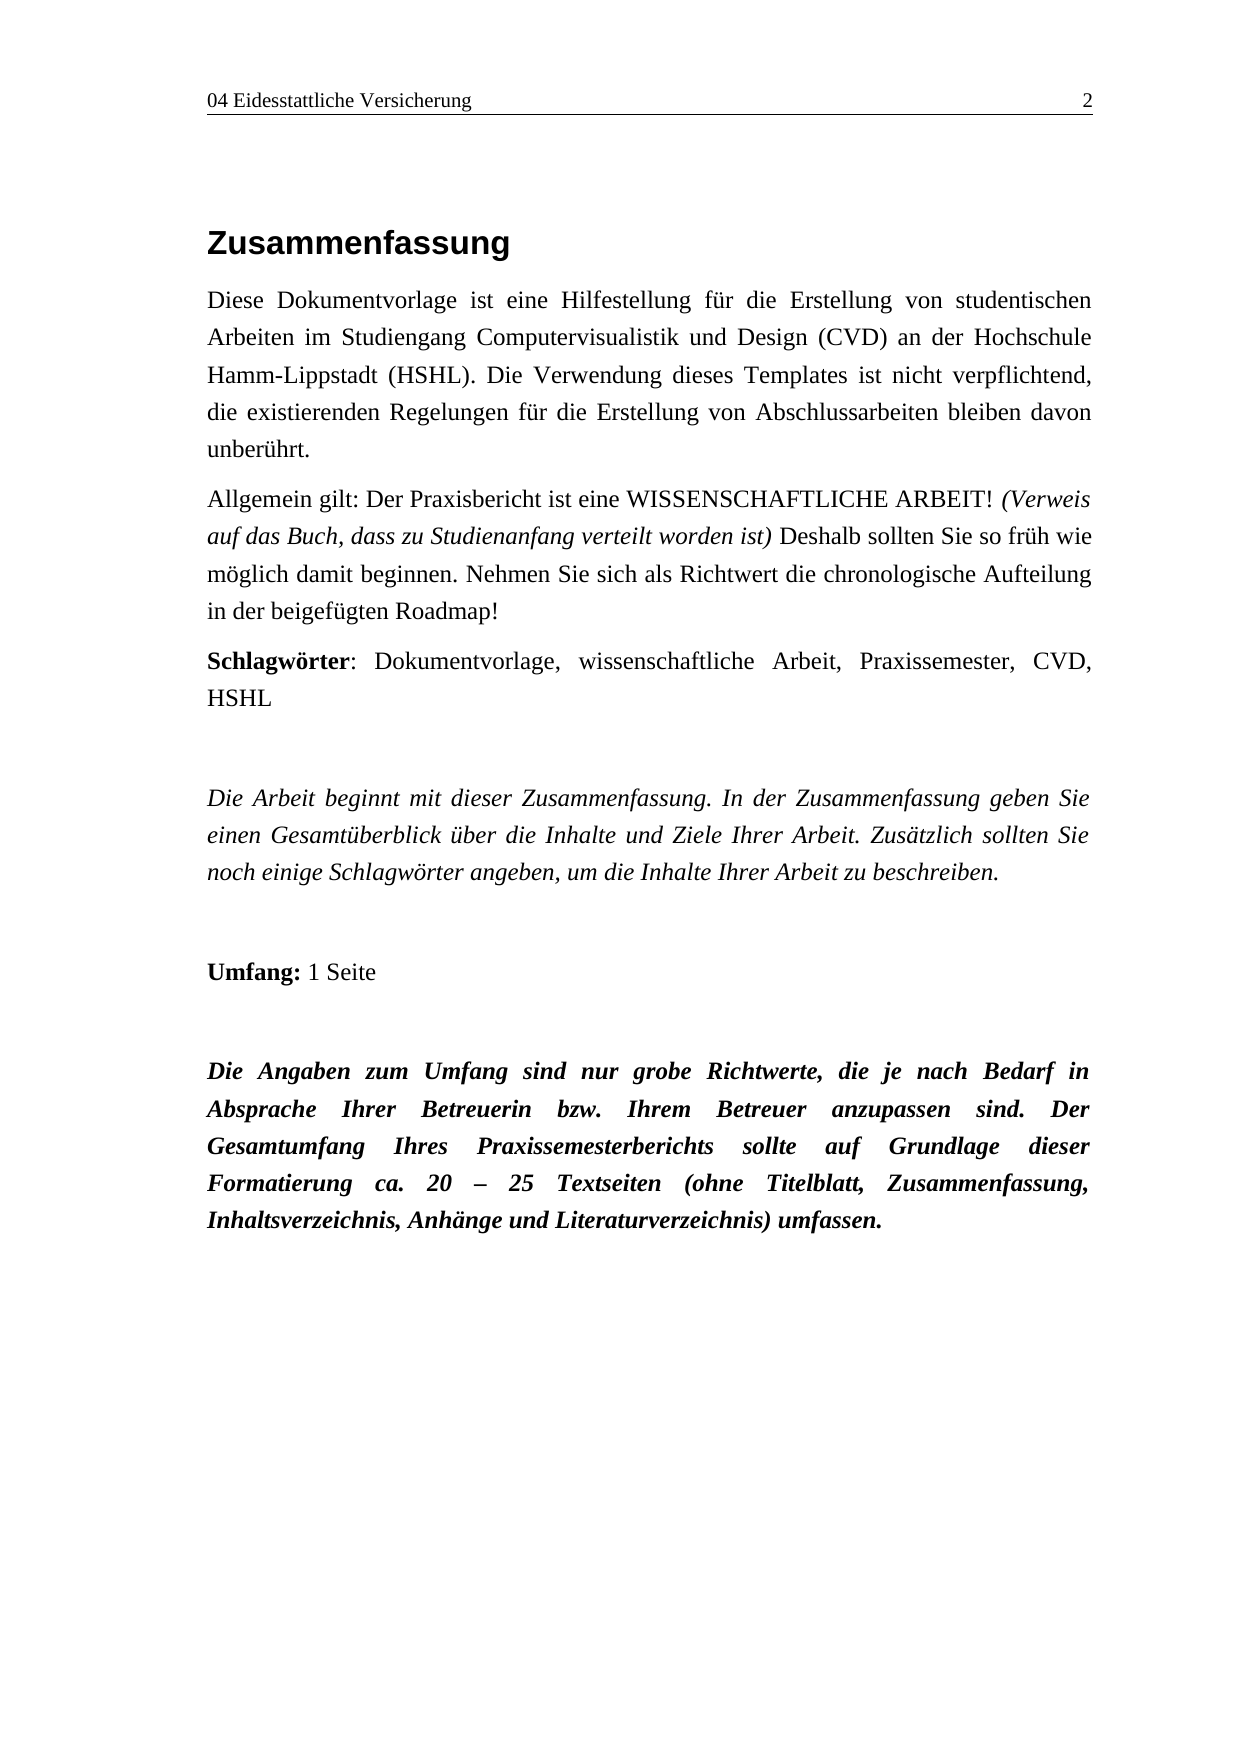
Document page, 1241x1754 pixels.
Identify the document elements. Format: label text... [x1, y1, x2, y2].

text Allgemein gilt: Der Praxisbericht ist eine WISSENSCHAFTLICHE ARBEIT! (Verweis auf das Buch, dass zu Studienanfang verteilt worden ist) Deshalb sollten Sie so früh wie möglich damit beginnen. Nehmen Sie sich als Richtwert die chronologische Aufteilung in der beigefügten Roadmap! [207, 484, 1093, 625]
text Diese Dokumentvorlage ist eine Hilfestellung für die Erstellung von studentischen Arbeiten im Studiengang Computervisualistik und Design (CVD) an der Hochschule Hamm-Lippstadt (HSHL). Die Verwendung dieses Templates ist nicht verpflichtend, die existierenden Regelungen für die Erstellung von Abschlussarbeiten bleiben davon unberührt. [207, 285, 1093, 463]
text Schlagwörter: Dokumentvorlage, wissenschaftliche Arbeit, Praxissemester, CVD, HSHL [207, 646, 1093, 712]
text Umfang: 1 Seite [207, 957, 1093, 986]
text Die Arbeit beginnt mit dieser Zusammenfassung. In der Zusammenfassung geben Sie einen Gesamtüberblick über die Inhalte und Ziele Ihrer Arbeit. Zusätzlich sollten Sie noch einige Schlagwörter angeben, um die Inhalte Ihrer Arbeit zu beschreiben. [207, 783, 1093, 886]
text Die Angaben zum Umfang sind nur grobe Richtwerte, die je nach Bedarf in Absprache Ihrer Betreuerin bzw. Ihrem Betreuer anzupassen sind. Der Gesamtumfang Ihres Praxissemesterberichts sollte auf Grundlage dieser Formatierung ca. 20 – 25 Textseiten (ohne Titelblatt, Zusammenfassung, Inhaltsverzeichnis, Anhänge und Literaturverzeichnis) umfassen. [207, 1056, 1093, 1234]
subtitle Zusammenfassung [207, 223, 1093, 261]
